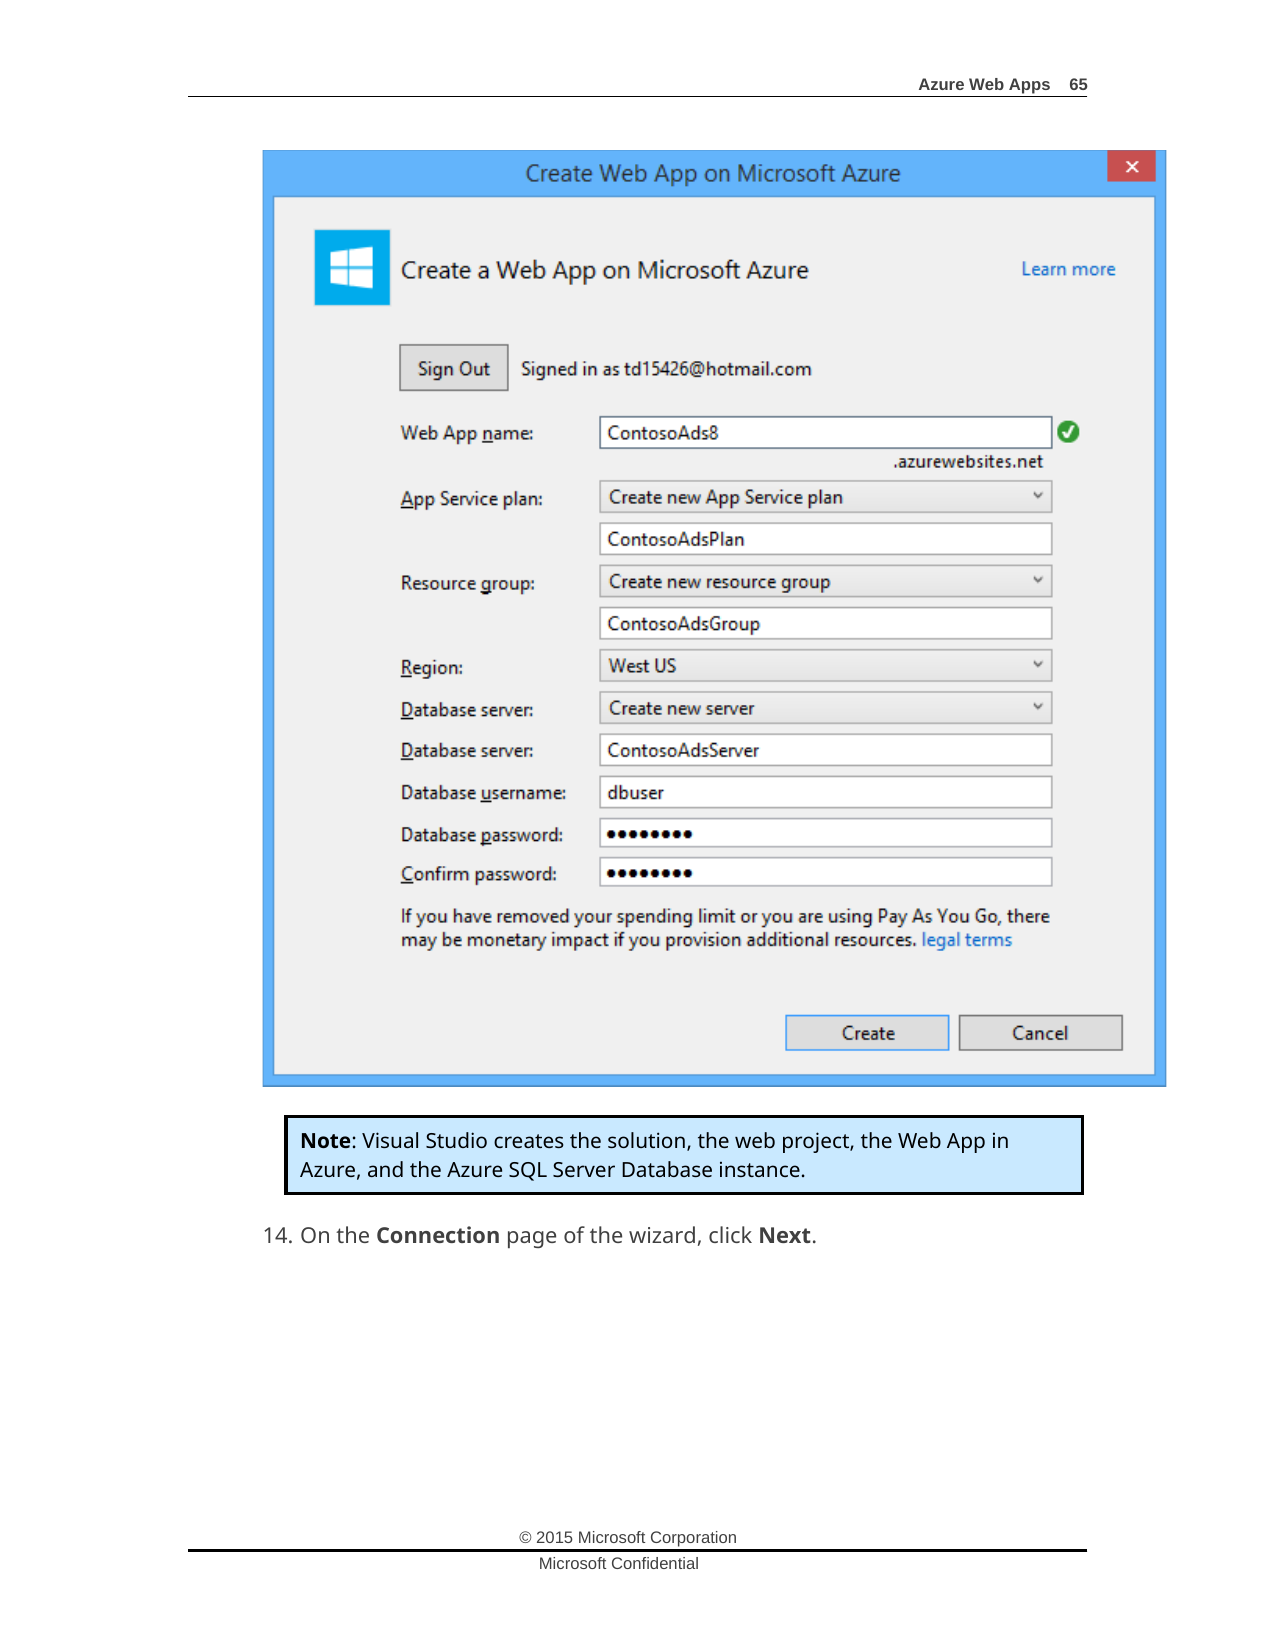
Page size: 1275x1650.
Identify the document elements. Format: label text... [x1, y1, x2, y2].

list On the Connection page of the wizard, click Next. [262, 1220, 1087, 1249]
text Note: Visual Studio creates the solution, the web project, the Web App in Azure, and the Azure SQL Server Database instance. [288, 1118, 1081, 1192]
picture [262, 150, 1167, 1087]
